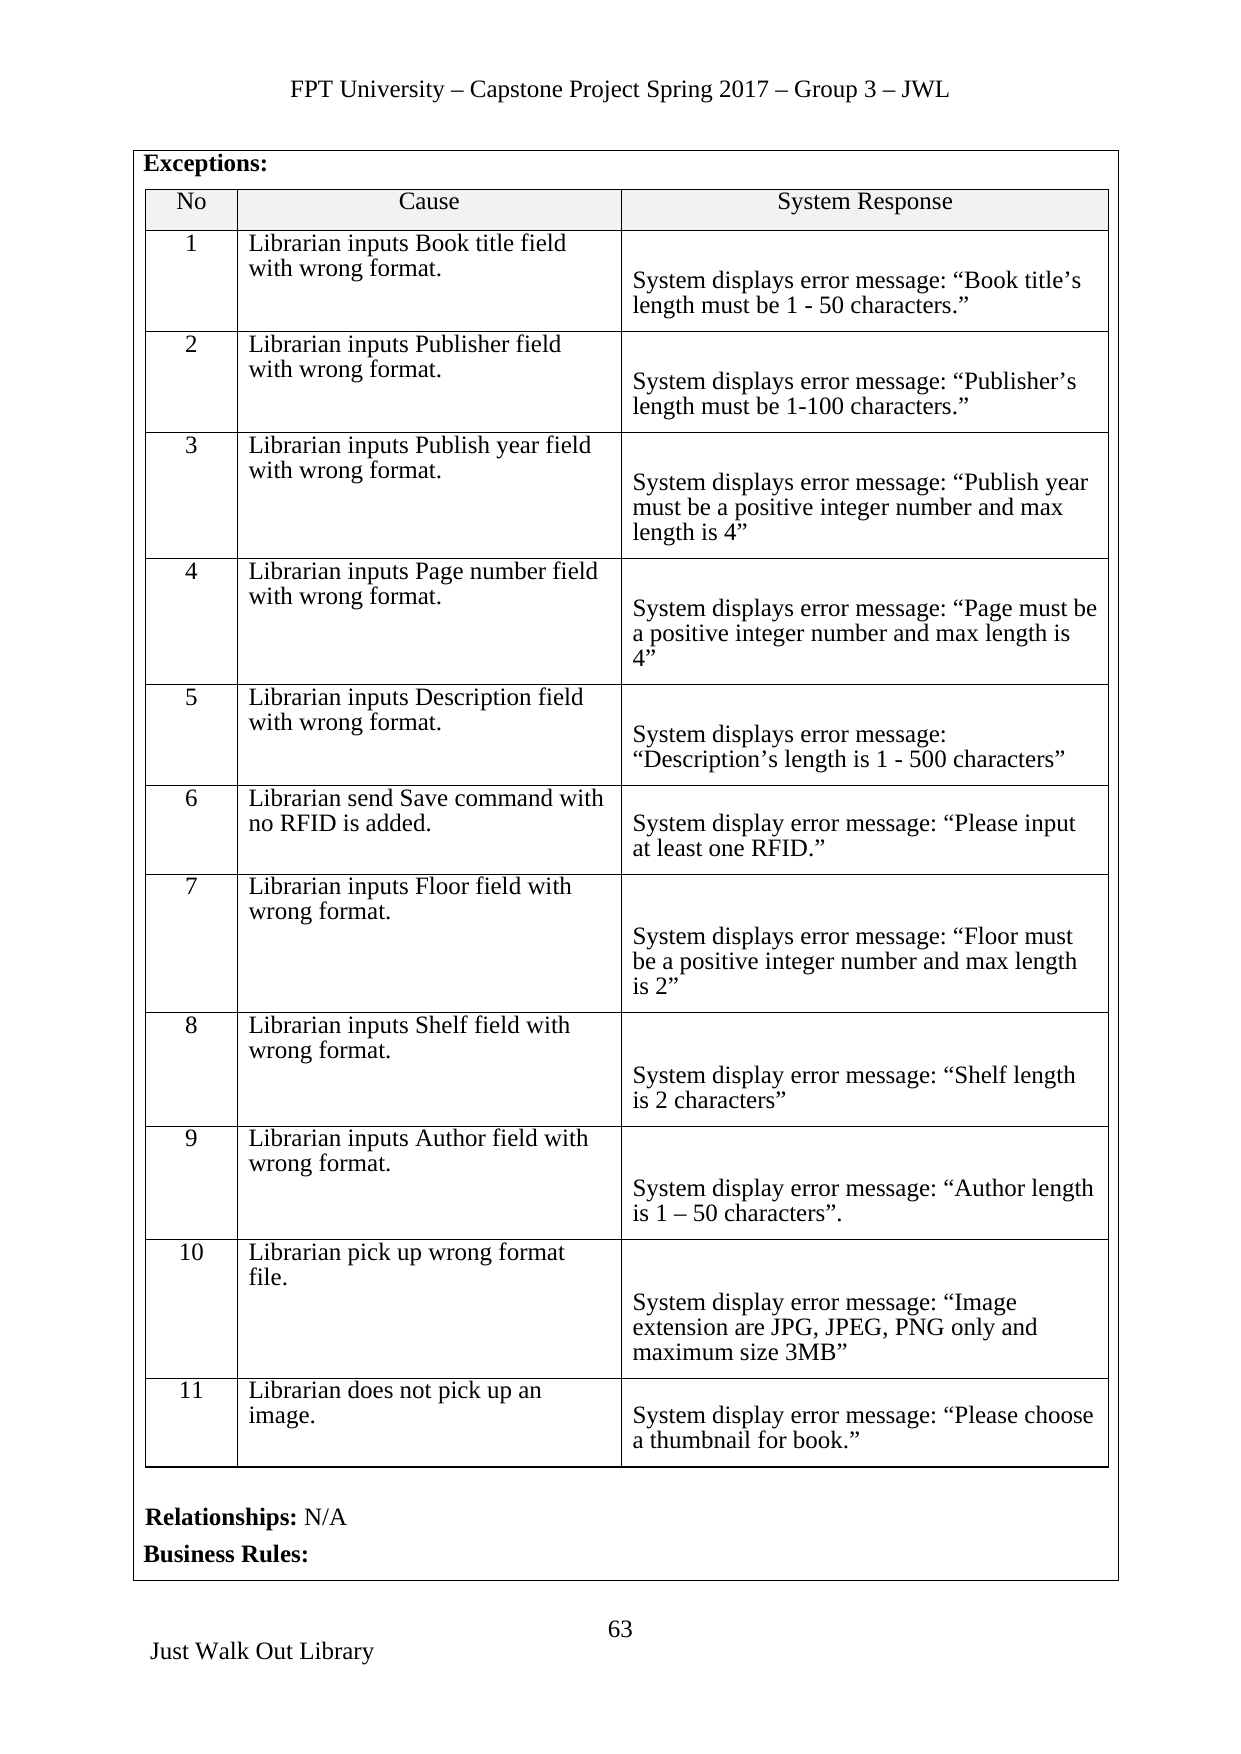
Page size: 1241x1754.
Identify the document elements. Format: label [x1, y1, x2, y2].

table_cell [134, 151, 1118, 1580]
